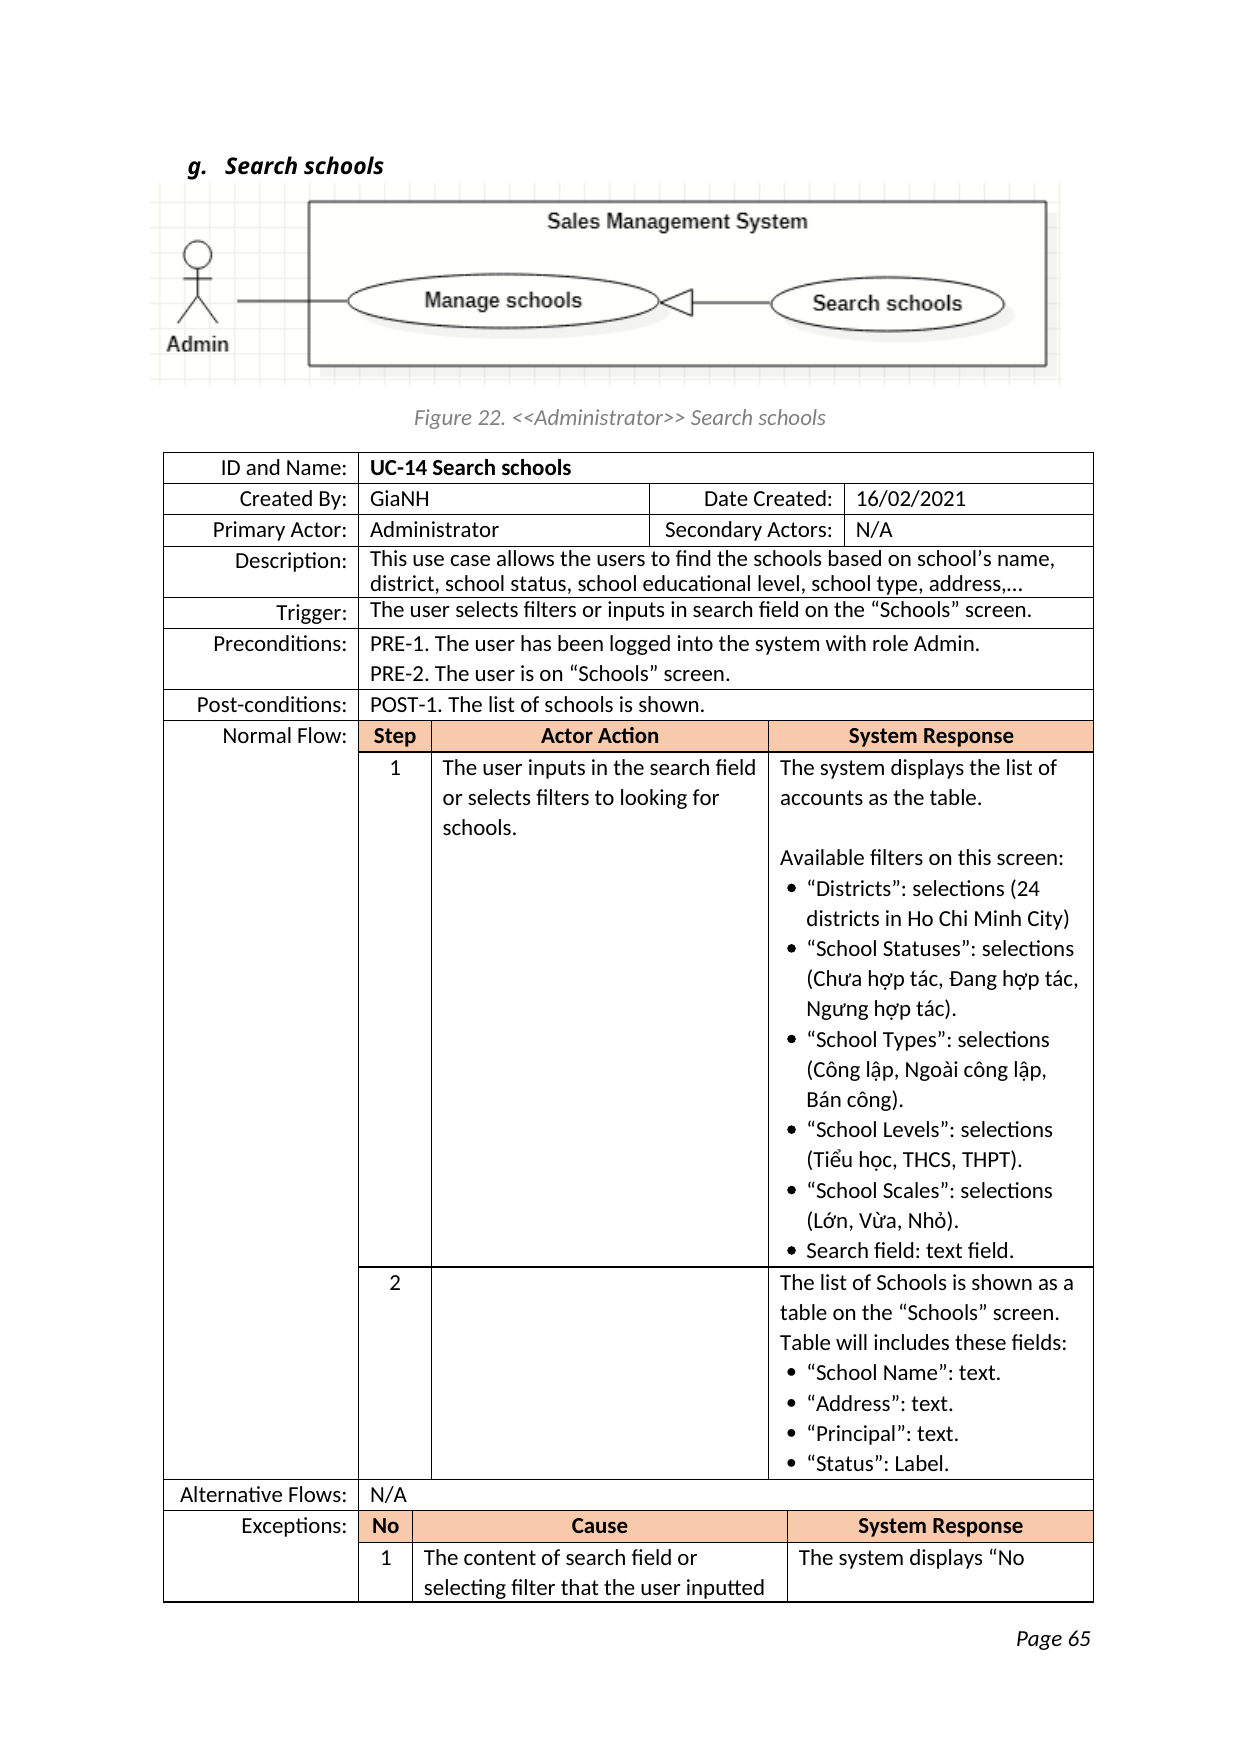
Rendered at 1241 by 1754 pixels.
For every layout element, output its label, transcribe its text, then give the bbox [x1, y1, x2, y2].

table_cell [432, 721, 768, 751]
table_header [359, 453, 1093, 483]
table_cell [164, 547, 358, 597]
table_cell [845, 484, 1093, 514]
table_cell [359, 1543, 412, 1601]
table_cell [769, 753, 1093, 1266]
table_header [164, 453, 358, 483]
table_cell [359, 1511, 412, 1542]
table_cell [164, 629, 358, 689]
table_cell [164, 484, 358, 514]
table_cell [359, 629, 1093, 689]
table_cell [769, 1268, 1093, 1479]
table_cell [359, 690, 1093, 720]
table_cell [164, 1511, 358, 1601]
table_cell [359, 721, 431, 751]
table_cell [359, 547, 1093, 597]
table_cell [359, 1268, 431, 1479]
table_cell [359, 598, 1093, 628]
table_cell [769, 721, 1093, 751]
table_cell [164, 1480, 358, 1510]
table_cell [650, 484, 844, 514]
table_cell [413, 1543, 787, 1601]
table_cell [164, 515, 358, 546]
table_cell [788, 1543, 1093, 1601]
text Figure 22. <<Administrator>> Search schools [150, 403, 1093, 431]
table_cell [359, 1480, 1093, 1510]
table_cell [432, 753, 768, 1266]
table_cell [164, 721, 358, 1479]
picture [150, 183, 1062, 385]
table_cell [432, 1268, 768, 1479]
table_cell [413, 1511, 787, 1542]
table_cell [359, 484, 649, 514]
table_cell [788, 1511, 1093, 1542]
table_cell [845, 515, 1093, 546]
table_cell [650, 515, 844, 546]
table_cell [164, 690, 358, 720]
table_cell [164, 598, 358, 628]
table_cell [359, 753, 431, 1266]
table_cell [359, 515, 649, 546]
subtitle Search schools [187, 150, 1093, 181]
